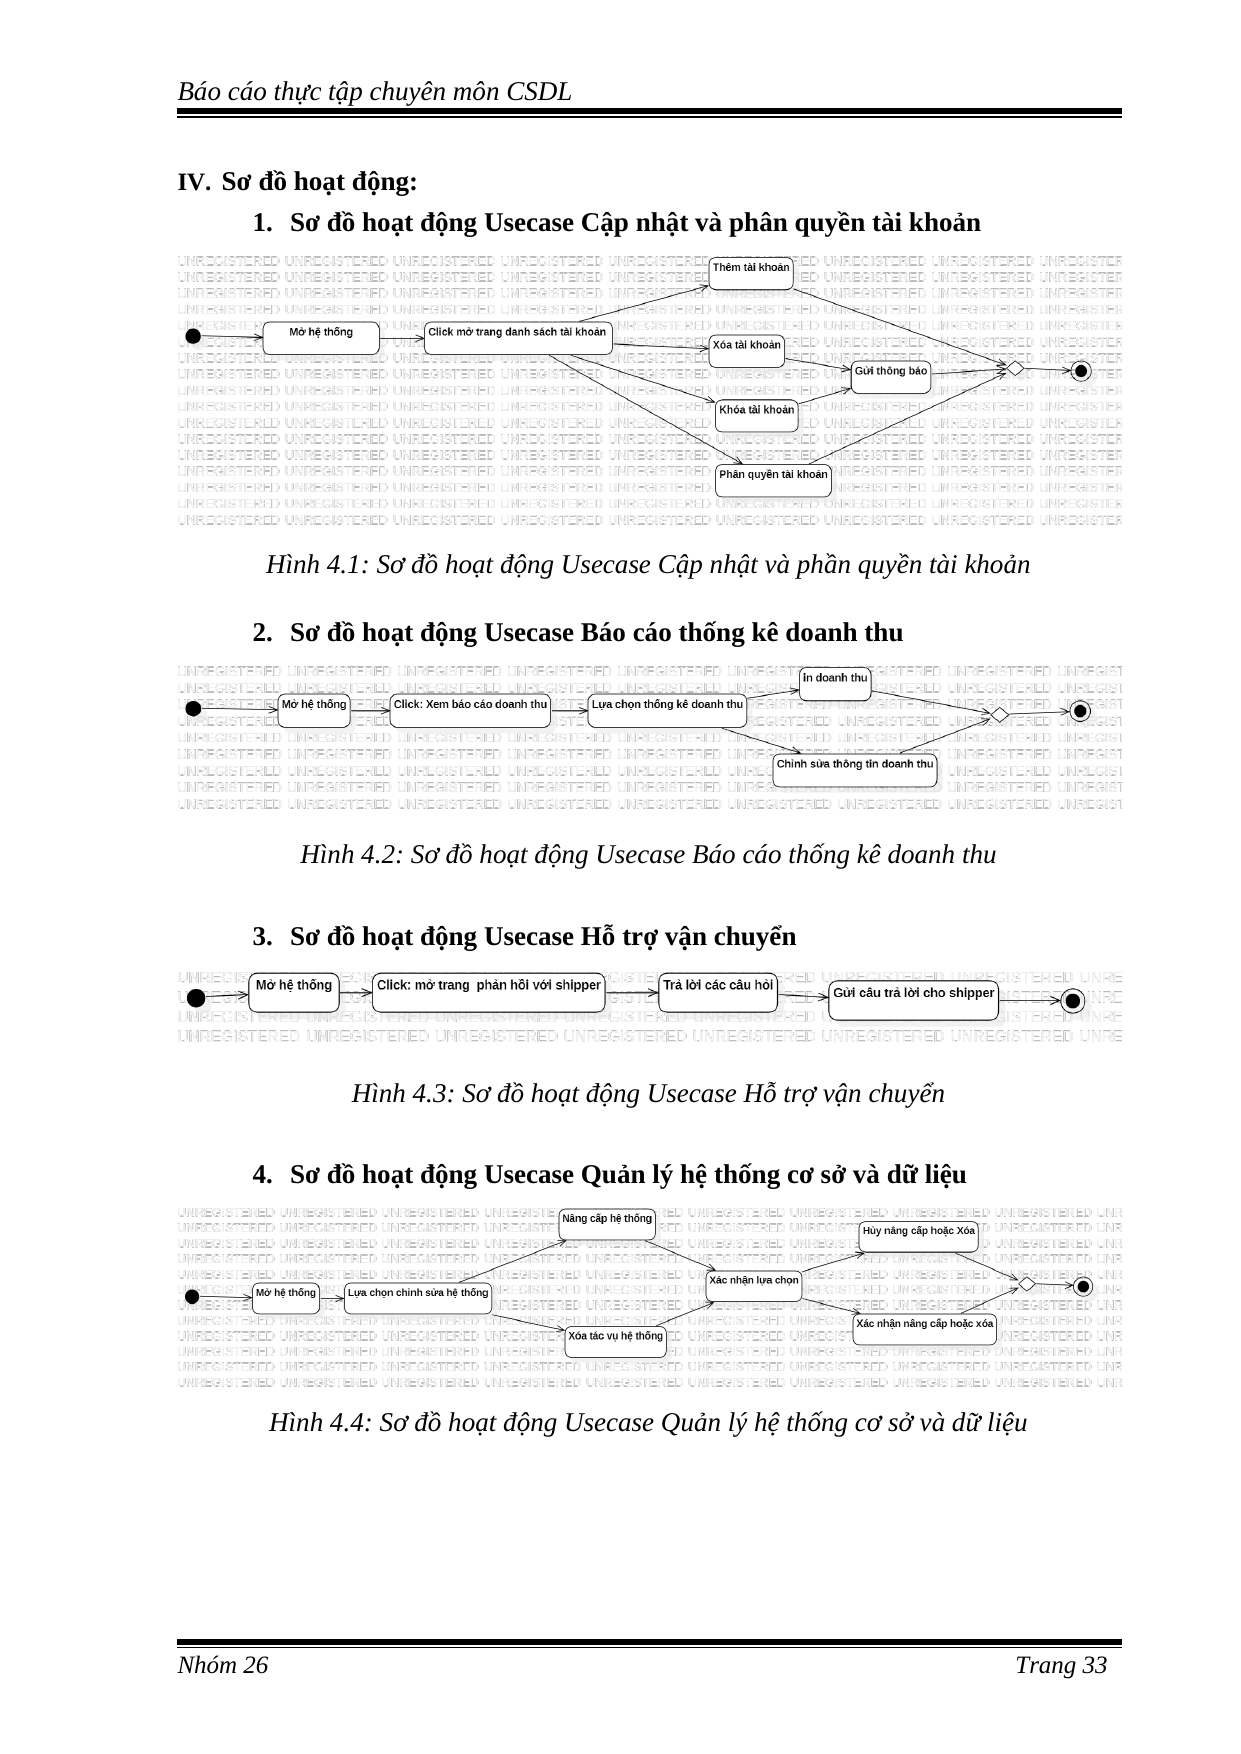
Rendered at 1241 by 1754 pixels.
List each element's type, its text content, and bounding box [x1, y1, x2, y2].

text Hình 4.3: Sơ đồ hoạt động Usecase Hỗ trợ vận chuyển [177, 1077, 1122, 1108]
text Hình 4.2: Sơ đồ hoạt động Usecase Báo cáo thống kê doanh thu [177, 839, 1122, 870]
picture [177, 1202, 1123, 1388]
picture [177, 249, 1123, 529]
text Hình 4.1: Sơ đồ hoạt động Usecase Cập nhật và phần quyền tài khoản [177, 548, 1122, 579]
text Hình 4.4: Sơ đồ hoạt động Usecase Quản lý hệ thống cơ sở và dữ liệu [177, 1406, 1122, 1437]
list Sơ đồ hoạt động Usecase Báo cáo thống kê doanh thu [252, 616, 1122, 647]
list Sơ đồ hoạt động Usecase Hỗ trợ vận chuyển [252, 920, 1122, 951]
picture [177, 659, 1123, 820]
picture [177, 963, 1123, 1059]
text Sơ đồ hoạt động: [177, 166, 1122, 197]
list Sơ đồ hoạt động Usecase Quản lý hệ thống cơ sở và dữ liệu [252, 1158, 1122, 1189]
list Sơ đồ hoạt động Usecase Cập nhật và phân quyền tài khoản [252, 206, 1122, 237]
